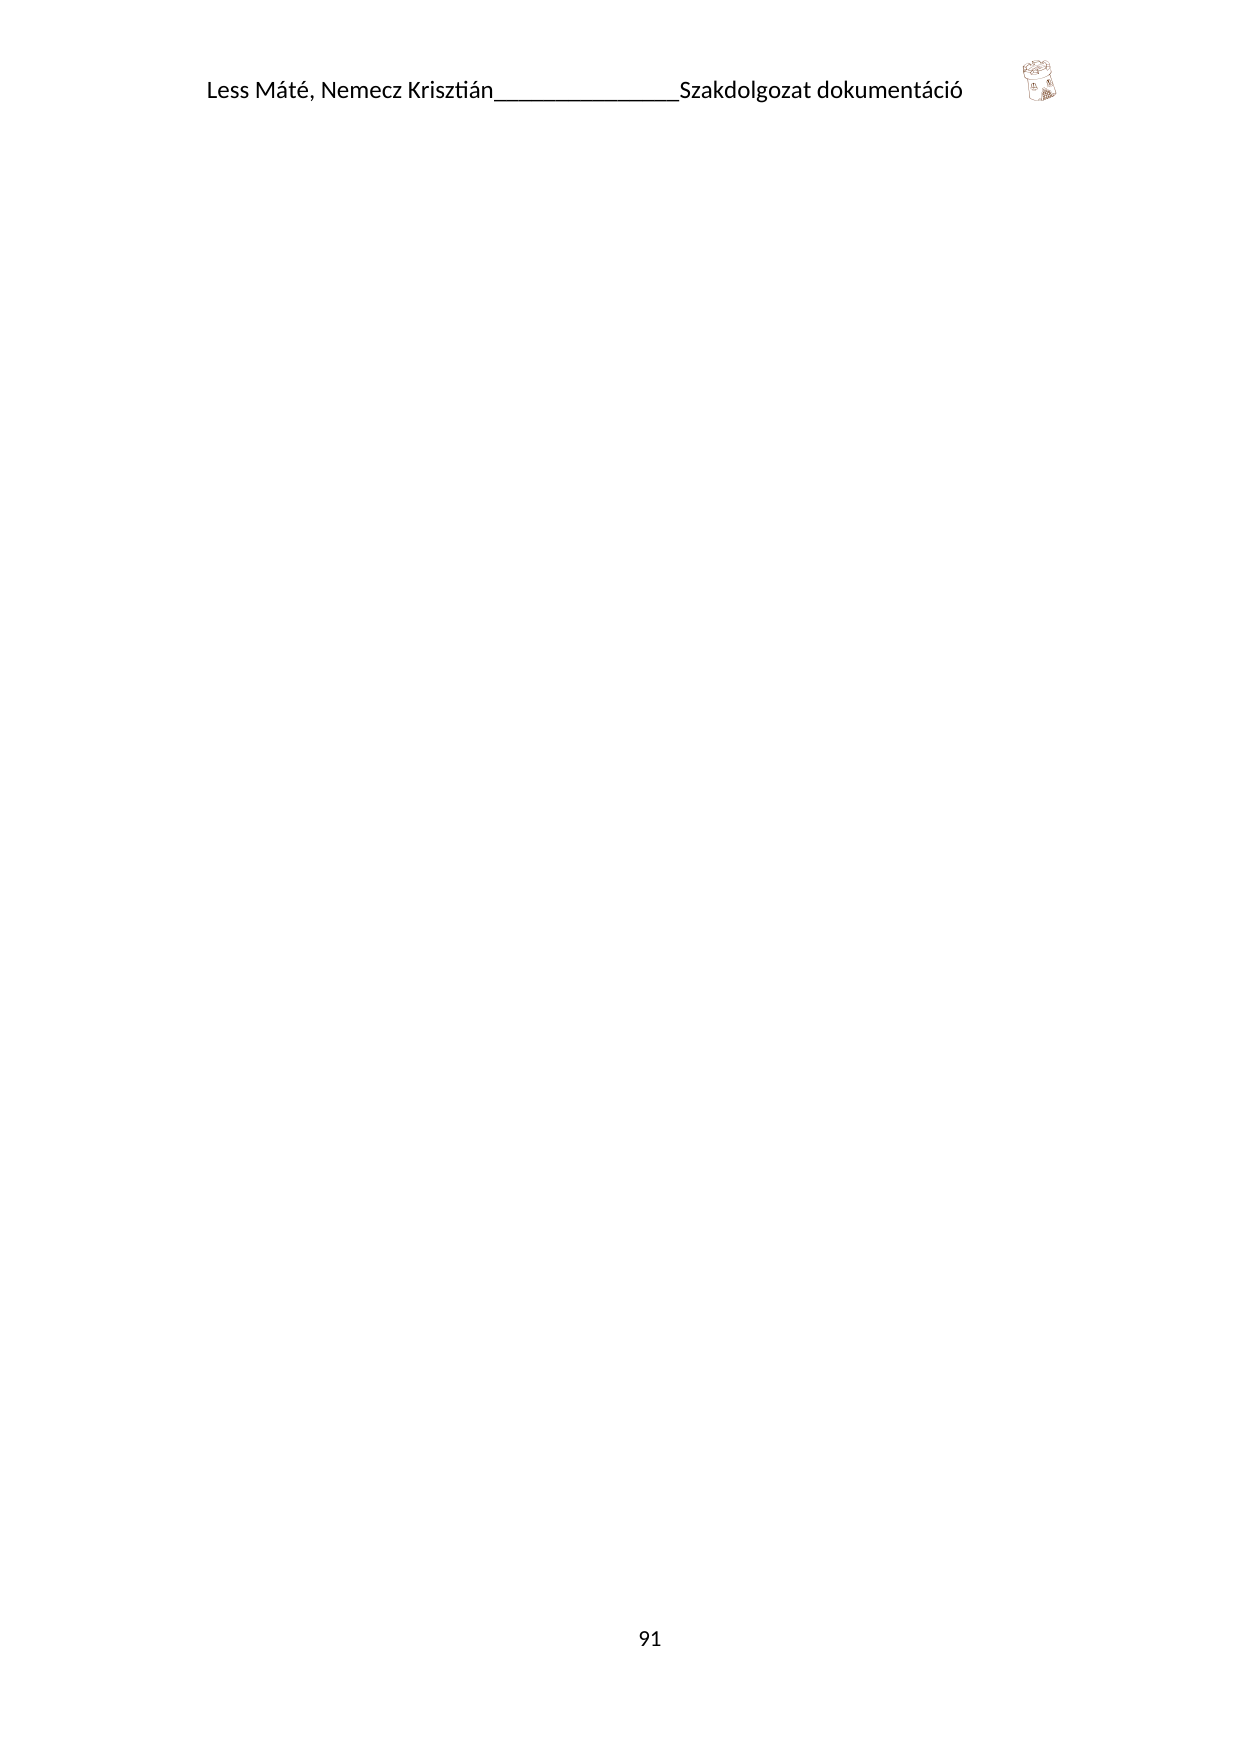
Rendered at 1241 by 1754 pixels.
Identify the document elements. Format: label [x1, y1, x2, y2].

picture [1009, 56, 1074, 103]
